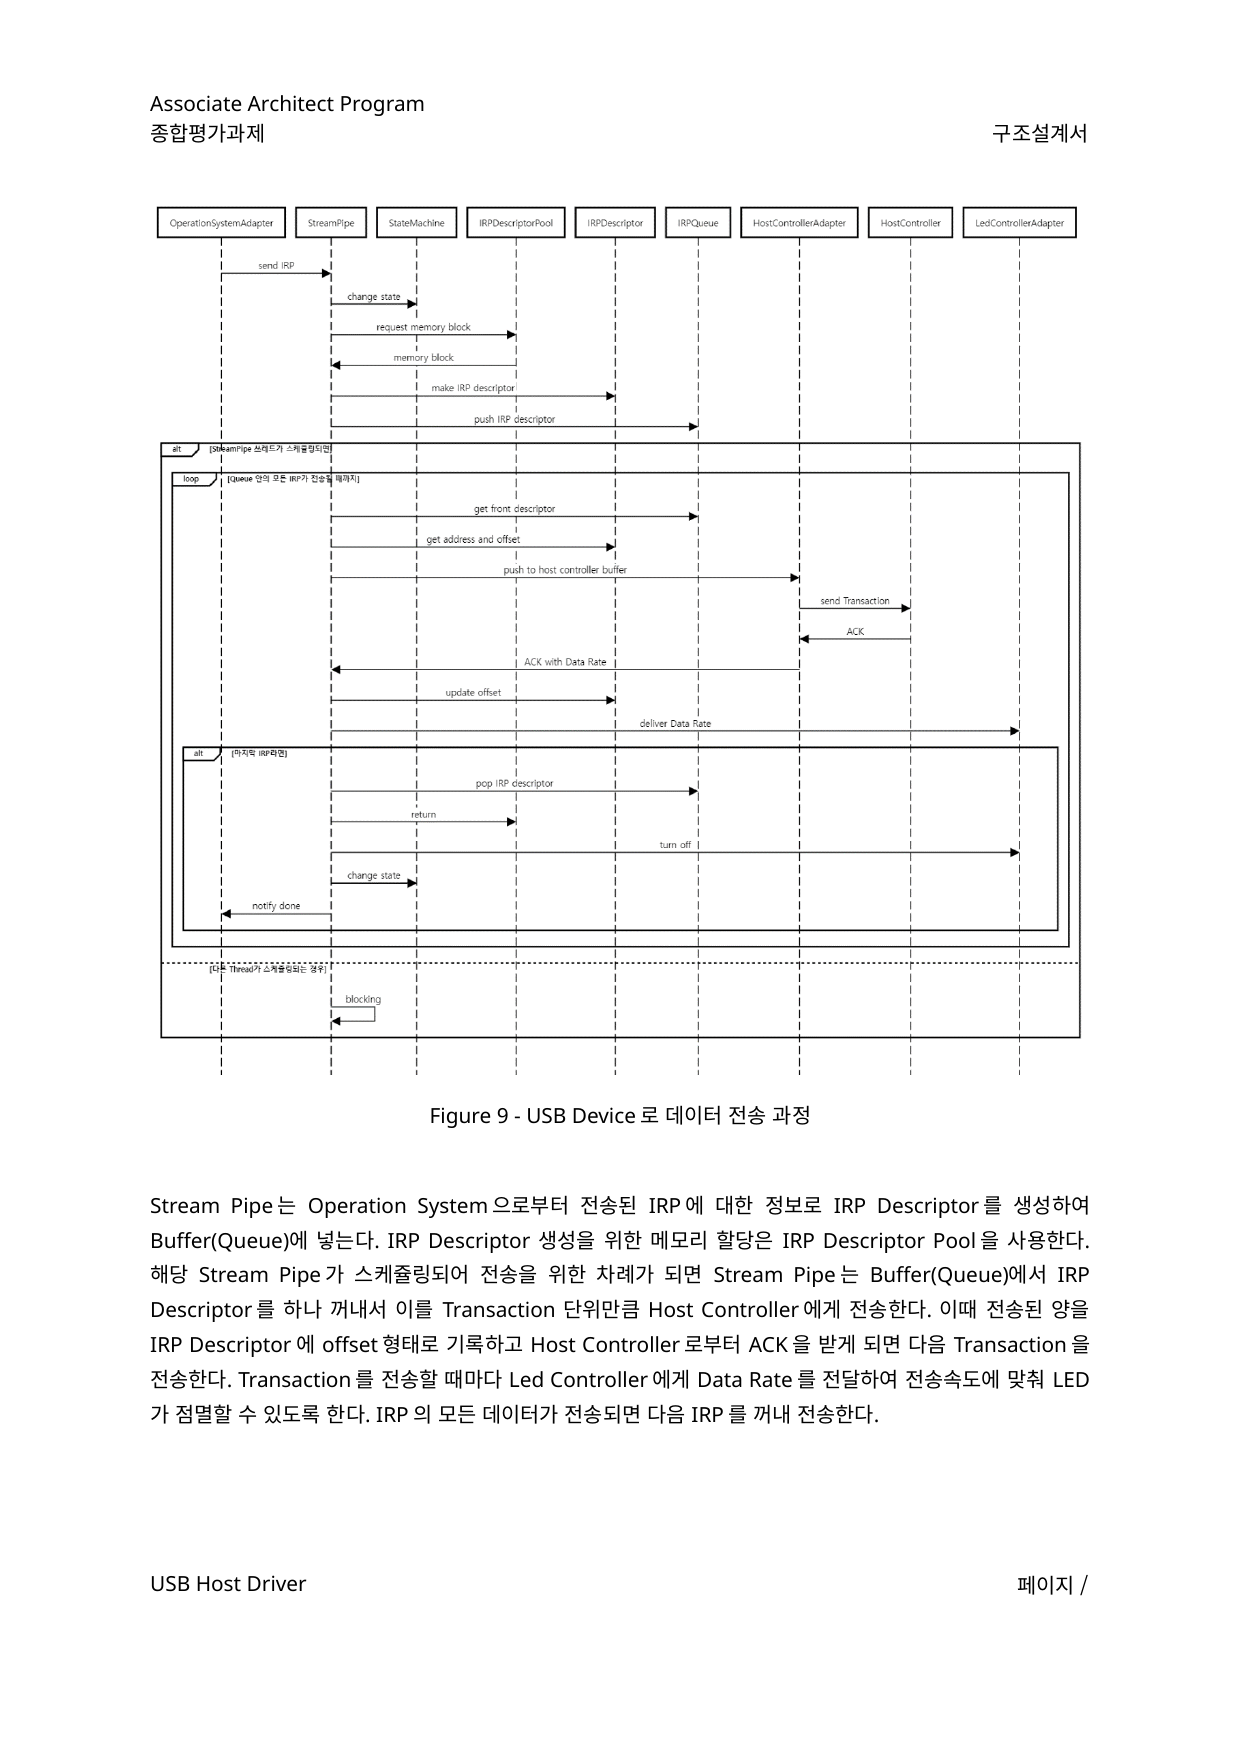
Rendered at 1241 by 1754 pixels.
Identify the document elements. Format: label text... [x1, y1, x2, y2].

text Stream Pipe는 Operation System으로부터 전송된 IRP에 대한 정보로 IRP Descriptor를 생성하여 Buffer(Queue)에 넣는다. IRP Descriptor 생성을 위한 메모리 할당은 IRP Descriptor Pool을 사용한다. 해당 Stream Pipe가 스케쥴링되어 전송을 위한 차례가 되면 Stream Pipe는 Buffer(Queue)에서 IRP Descriptor를 하나 꺼내서 이를 Transaction 단위만큼 Host Controller에게 전송한다. 이때 전송된 양을 IRP Descriptor에 offset형태로 기록하고 Host Controller로부터 ACK을 받게 되면 다음 Transaction을 전송한다. Transaction를 전송할 때마다 Led Controller에게 Data Rate를 전달하여 전송속도에 맞춰 LED가 점멸할 수 있도록 한다. IRP의 모든 데이터가 전송되면 다음 IRP를 꺼내 전송한다. [150, 1189, 1090, 1428]
picture [150, 200, 1090, 1075]
